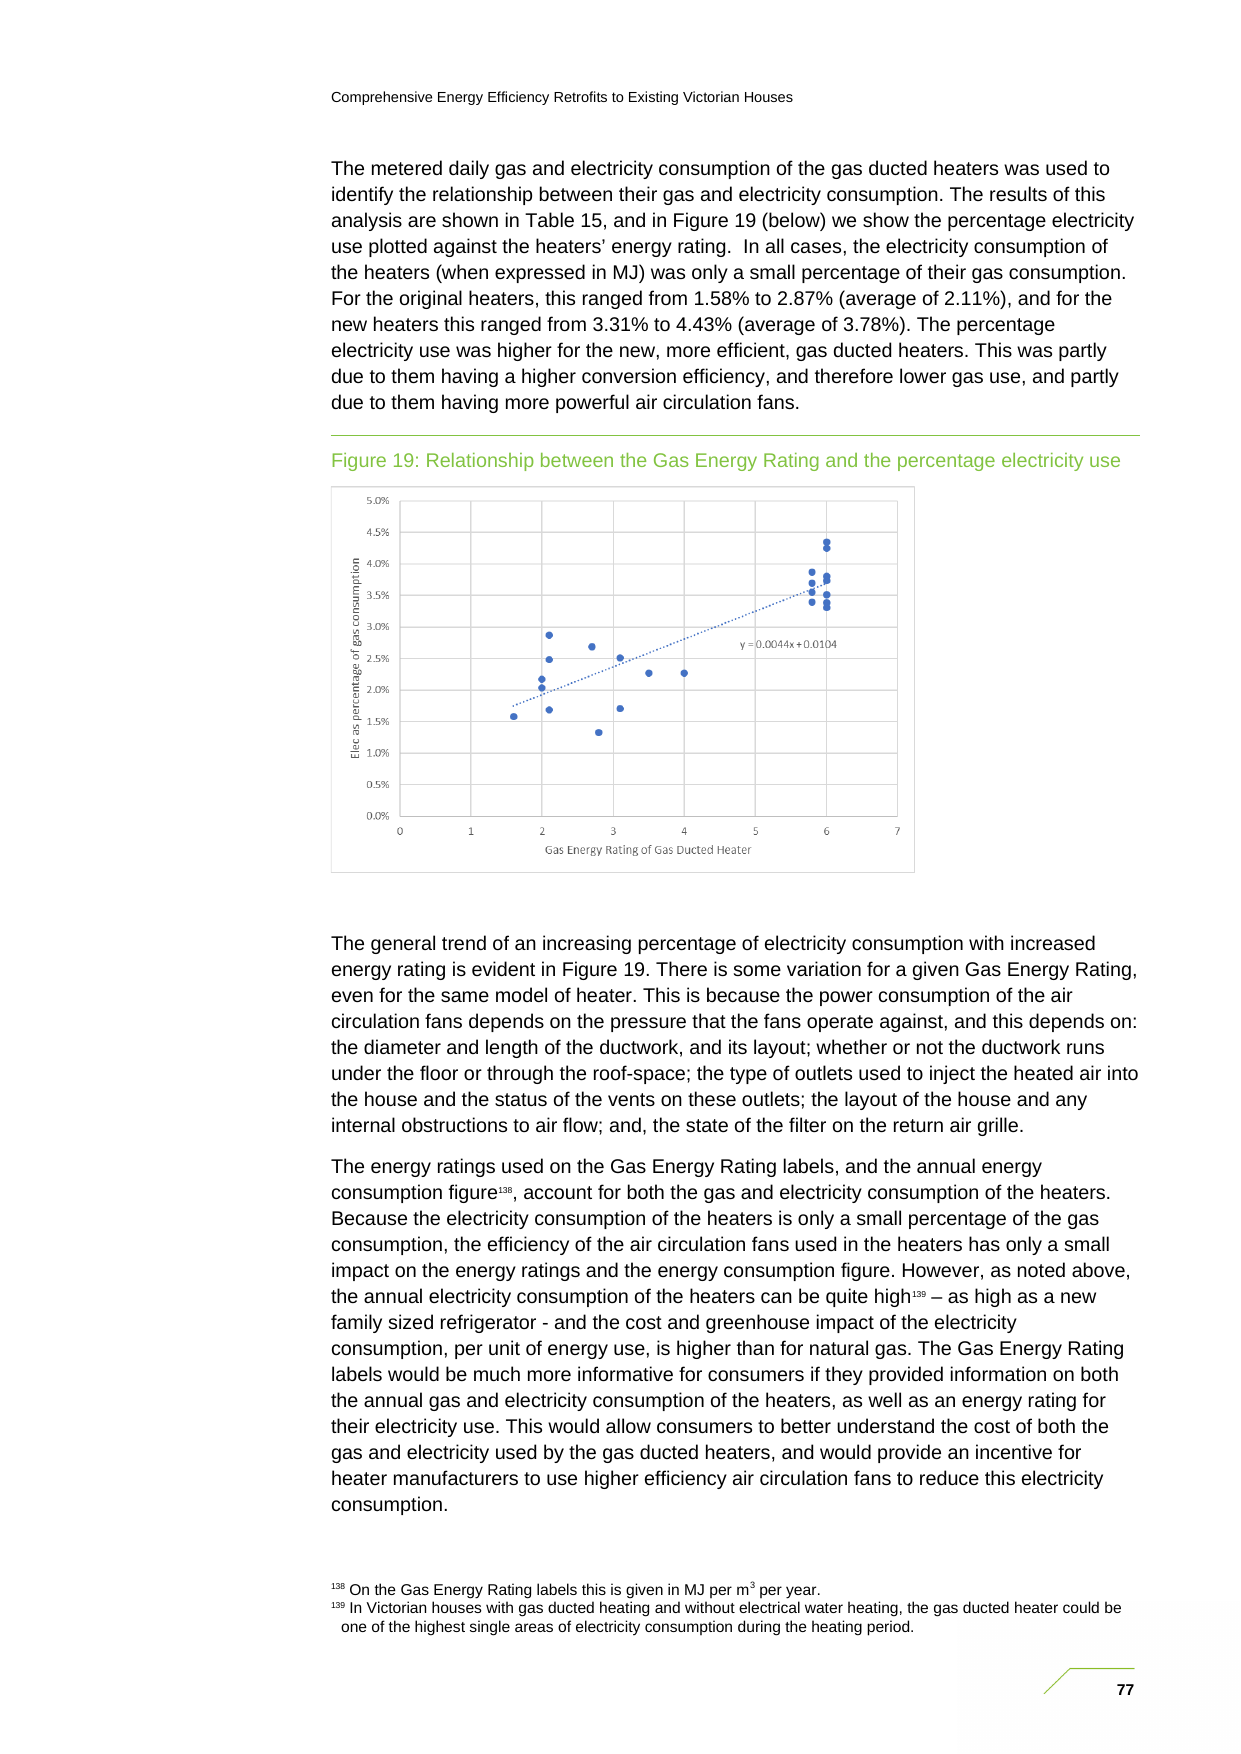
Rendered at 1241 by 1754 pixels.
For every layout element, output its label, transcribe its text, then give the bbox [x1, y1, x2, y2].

text Figure 19: Relationship between the Gas Energy Rating and the percentage electricity use [331, 436, 1140, 472]
text The general trend of an increasing percentage of electricity consumption with increased energy rating is evident in Figure 19. There is some variation for a given Gas Energy Rating, even for the same model of heater. This is because the power consumption of the air circulation fans depends on the pressure that the fans operate against, and this depends on: the diameter and length of the ductwork, and its layout; whether or not the ductwork runs under the floor or through the roof-space; the type of outlets used to inject the heated air into the house and the status of the vents on these outlets; the layout of the house and any internal obstructions to air flow; and, the state of the filter on the return air grille. [331, 928, 1140, 1136]
text The metered daily gas and electricity consumption of the gas ducted heaters was used to identify the relationship between their gas and electricity consumption. The results of this analysis are shown in Table 15, and in Figure 19 (below) we show the percentage electricity use plotted against the heaters’ energy rating. In all cases, the electricity consumption of the heaters (when expressed in MJ) was only a small percentage of their gas consumption. For the original heaters, this ranged from 1.58% to 2.87% (average of 2.11%), and for the new heaters this ranged from 3.31% to 4.43% (average of 3.78%). The percentage electricity use was higher for the new, more efficient, gas ducted heaters. This was partly due to them having a higher conversion efficiency, and therefore lower gas use, and partly due to them having more powerful air circulation fans. [331, 153, 1140, 414]
text The energy ratings used on the Gas Energy Rating labels, and the annual energy consumption figure, account for both the gas and electricity consumption of the heaters. Because the electricity consumption of the heaters is only a small percentage of the gas consumption, the efficiency of the air circulation fans used in the heaters has only a small impact on the energy ratings and the energy consumption figure. However, as noted above, the annual electricity consumption of the heaters can be quite high – as high as a new family sized refrigerator - and the cost and greenhouse impact of the electricity consumption, per unit of energy use, is higher than for natural gas. The Gas Energy Rating labels would be much more informative for consumers if they provided information on both the annual gas and electricity consumption of the heaters, as well as an energy rating for their electricity use. This would allow consumers to better understand the cost of both the gas and electricity used by the gas ducted heaters, and would provide an incentive for heater manufacturers to use higher efficiency air circulation fans to reduce this electricity consumption. [331, 1151, 1140, 1516]
picture [330, 486, 915, 873]
picture [957, 1601, 1241, 1754]
